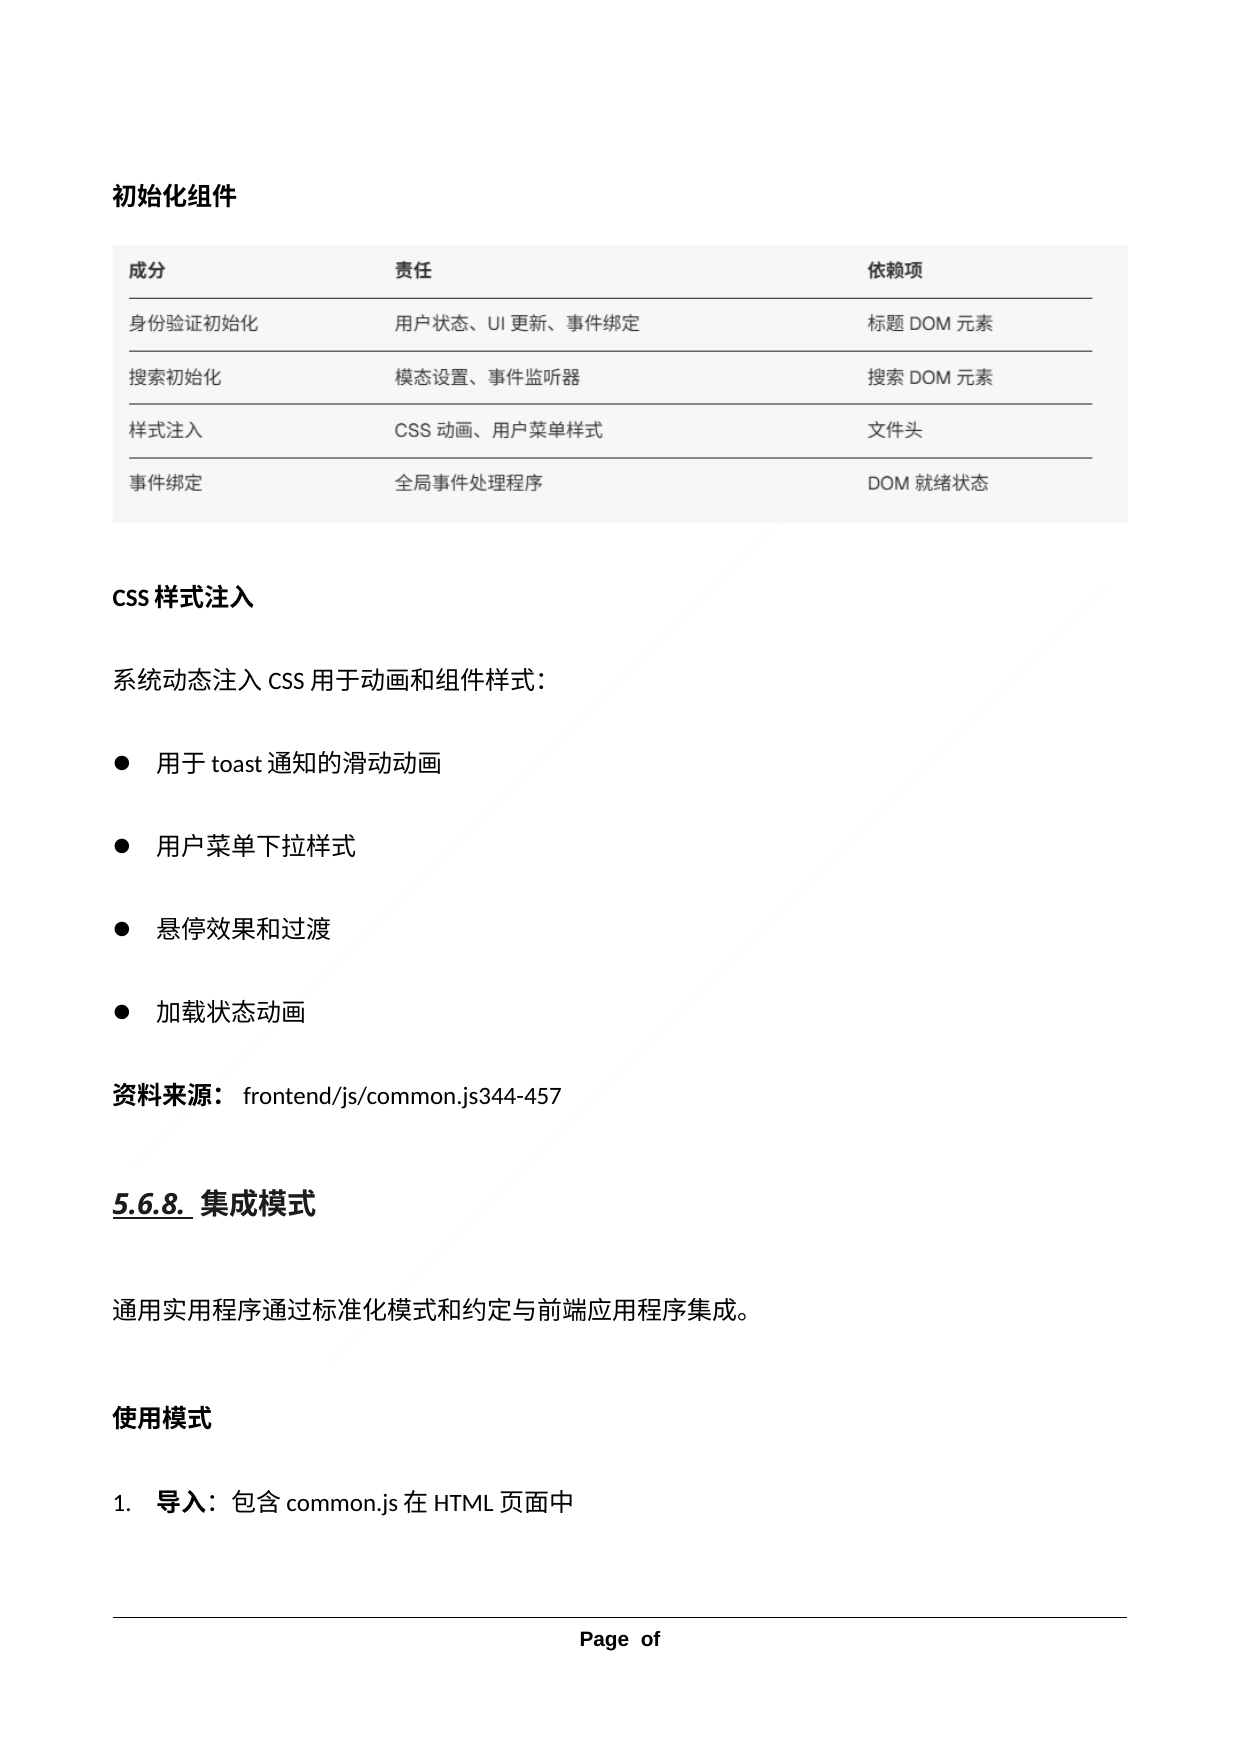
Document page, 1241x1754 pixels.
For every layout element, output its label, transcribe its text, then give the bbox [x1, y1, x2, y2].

text 初始化组件 [112, 162, 1128, 227]
list 导入：包含common.js在 HTML 页面中 [112, 1468, 1128, 1533]
text 通用实用程序通过标准化模式和约定与前端应用程序集成。 [112, 1276, 1128, 1341]
subtitle 集成模式 [112, 1169, 1128, 1234]
picture [112, 245, 1128, 523]
text 资料来源： frontend/js/common.js344-457 [112, 1061, 1128, 1126]
text 系统动态注入 CSS 用于动画和组件样式： [112, 646, 1128, 711]
text CSS样式注入 [112, 563, 1128, 628]
list 用户菜单下拉样式 [112, 812, 1128, 877]
list 悬停效果和过渡 [112, 895, 1128, 960]
text 使用模式 [112, 1384, 1128, 1449]
list 用于toast通知的滑动动画 [112, 729, 1128, 794]
list 加载状态动画 [112, 978, 1128, 1043]
